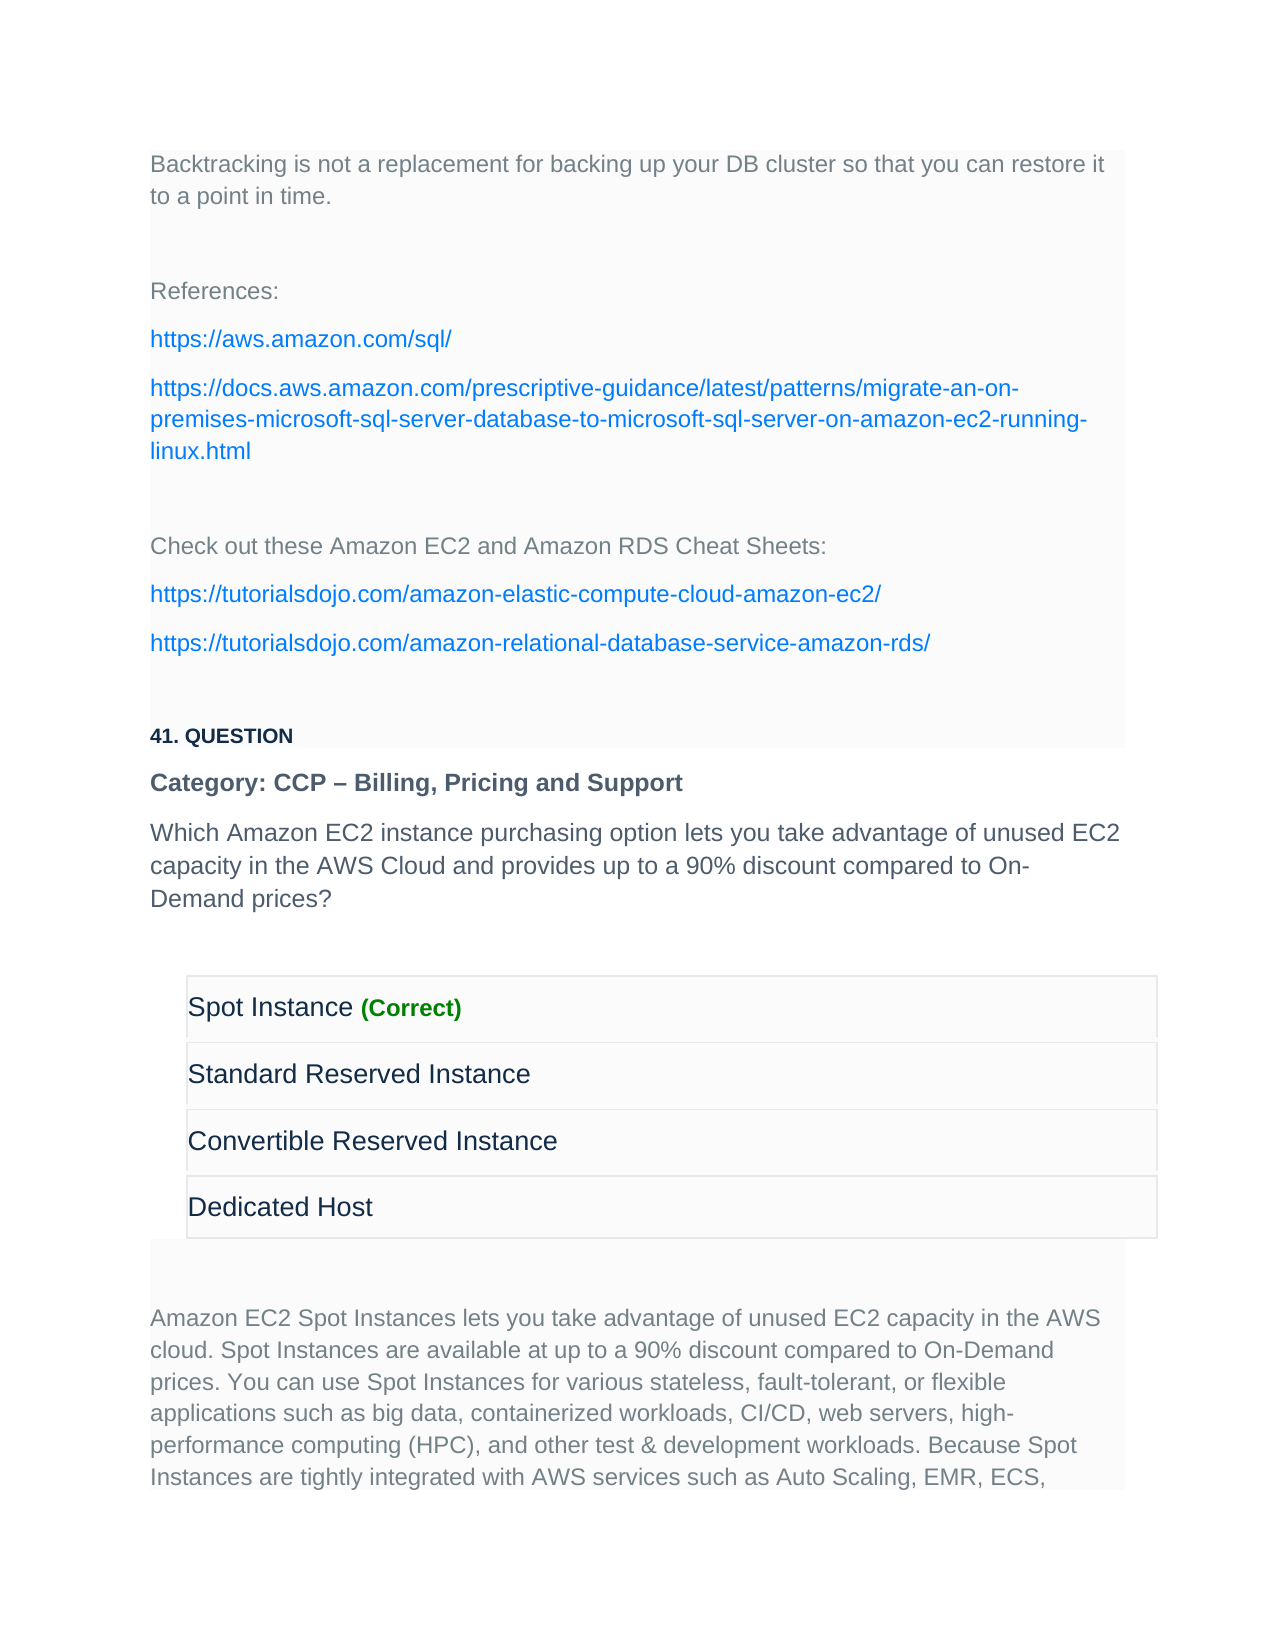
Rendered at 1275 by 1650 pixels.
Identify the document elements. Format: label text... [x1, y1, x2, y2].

list Dedicated Host [188, 1177, 1156, 1237]
list Convertible Reserved Instance [188, 1110, 1156, 1171]
text https://tutorialsdojo.com/amazon-relational-database-service-amazon-rds/ [150, 629, 1125, 656]
text References: [150, 277, 1125, 304]
text Category: CCP – Billing, Pricing and Support [150, 768, 1125, 797]
list Standard Reserved Instance [188, 1043, 1156, 1104]
list Spot Instance (Correct) [188, 977, 1156, 1037]
text Check out these Amazon EC2 and Amazon RDS Cheat Sheets: [150, 532, 1125, 560]
text https://tutorialsdojo.com/amazon-elastic-compute-cloud-amazon-ec2/ [150, 580, 1125, 608]
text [150, 150, 1125, 209]
text https://aws.amazon.com/sql/ [150, 325, 1125, 353]
text 41. QUESTION [150, 724, 1125, 748]
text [150, 1304, 1125, 1490]
text https://docs.aws.amazon.com/prescriptive-guidance/latest/patterns/migrate-an-on-premises-microsoft-sql-server-database-to-microsoft-sql-server-on-amazon-ec2-running-linux.html [150, 373, 1125, 464]
text Which Amazon EC2 instance purchasing option lets you take advantage of unused EC2 capacity in the AWS Cloud and provides up to a 90% discount compared to On-Demand prices? [150, 818, 1125, 913]
